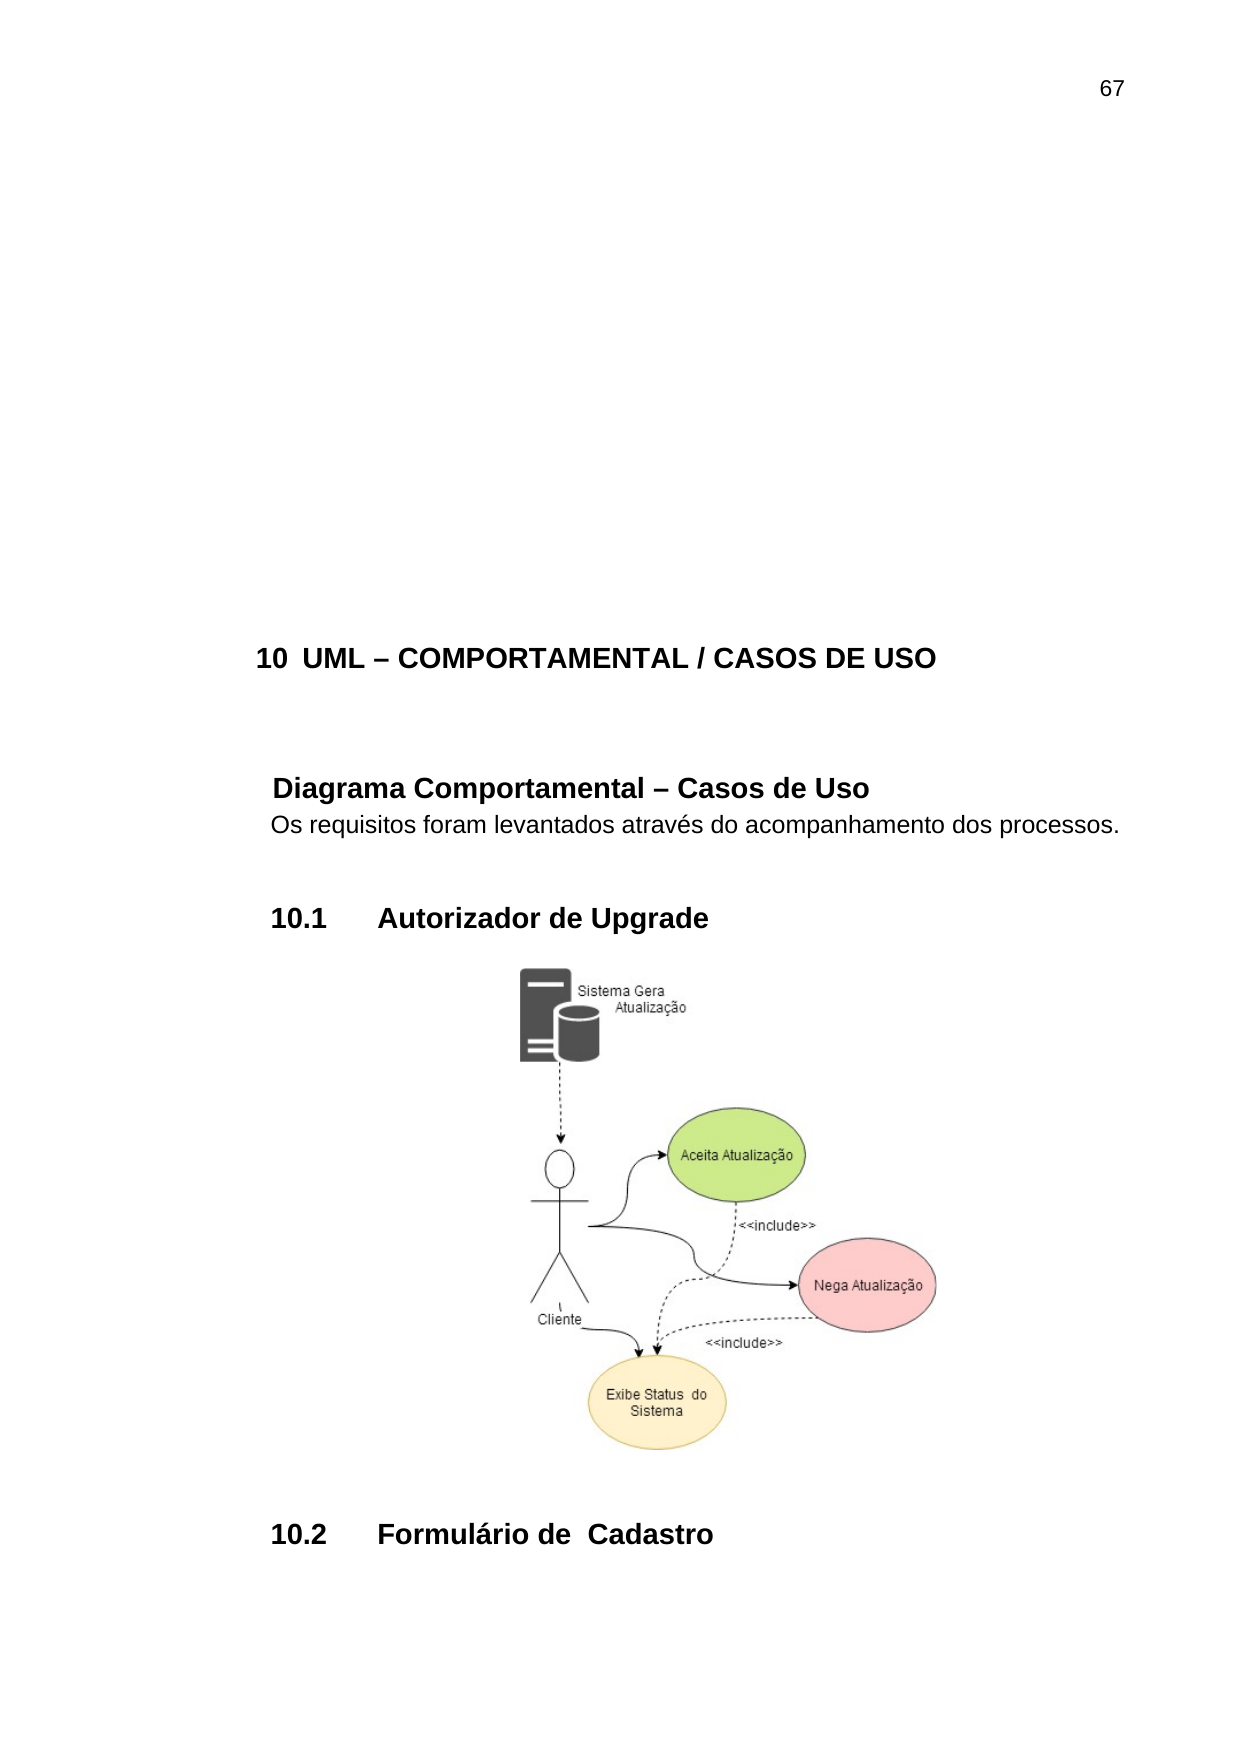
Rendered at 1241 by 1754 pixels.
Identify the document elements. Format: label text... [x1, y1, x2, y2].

subtitle UML – COMPORTAMENTAL / CASOS DE USO [226, 641, 1141, 674]
subtitle Diagrama Comportamental – Casos de Uso [175, 771, 1141, 804]
subtitle Formulário de Cadastro [270, 1517, 1141, 1551]
picture [519, 968, 937, 1450]
text Os requisitos foram levantados através do acompanhamento dos processos. [270, 810, 1141, 838]
subtitle Autorizador de Upgrade [270, 901, 1141, 935]
